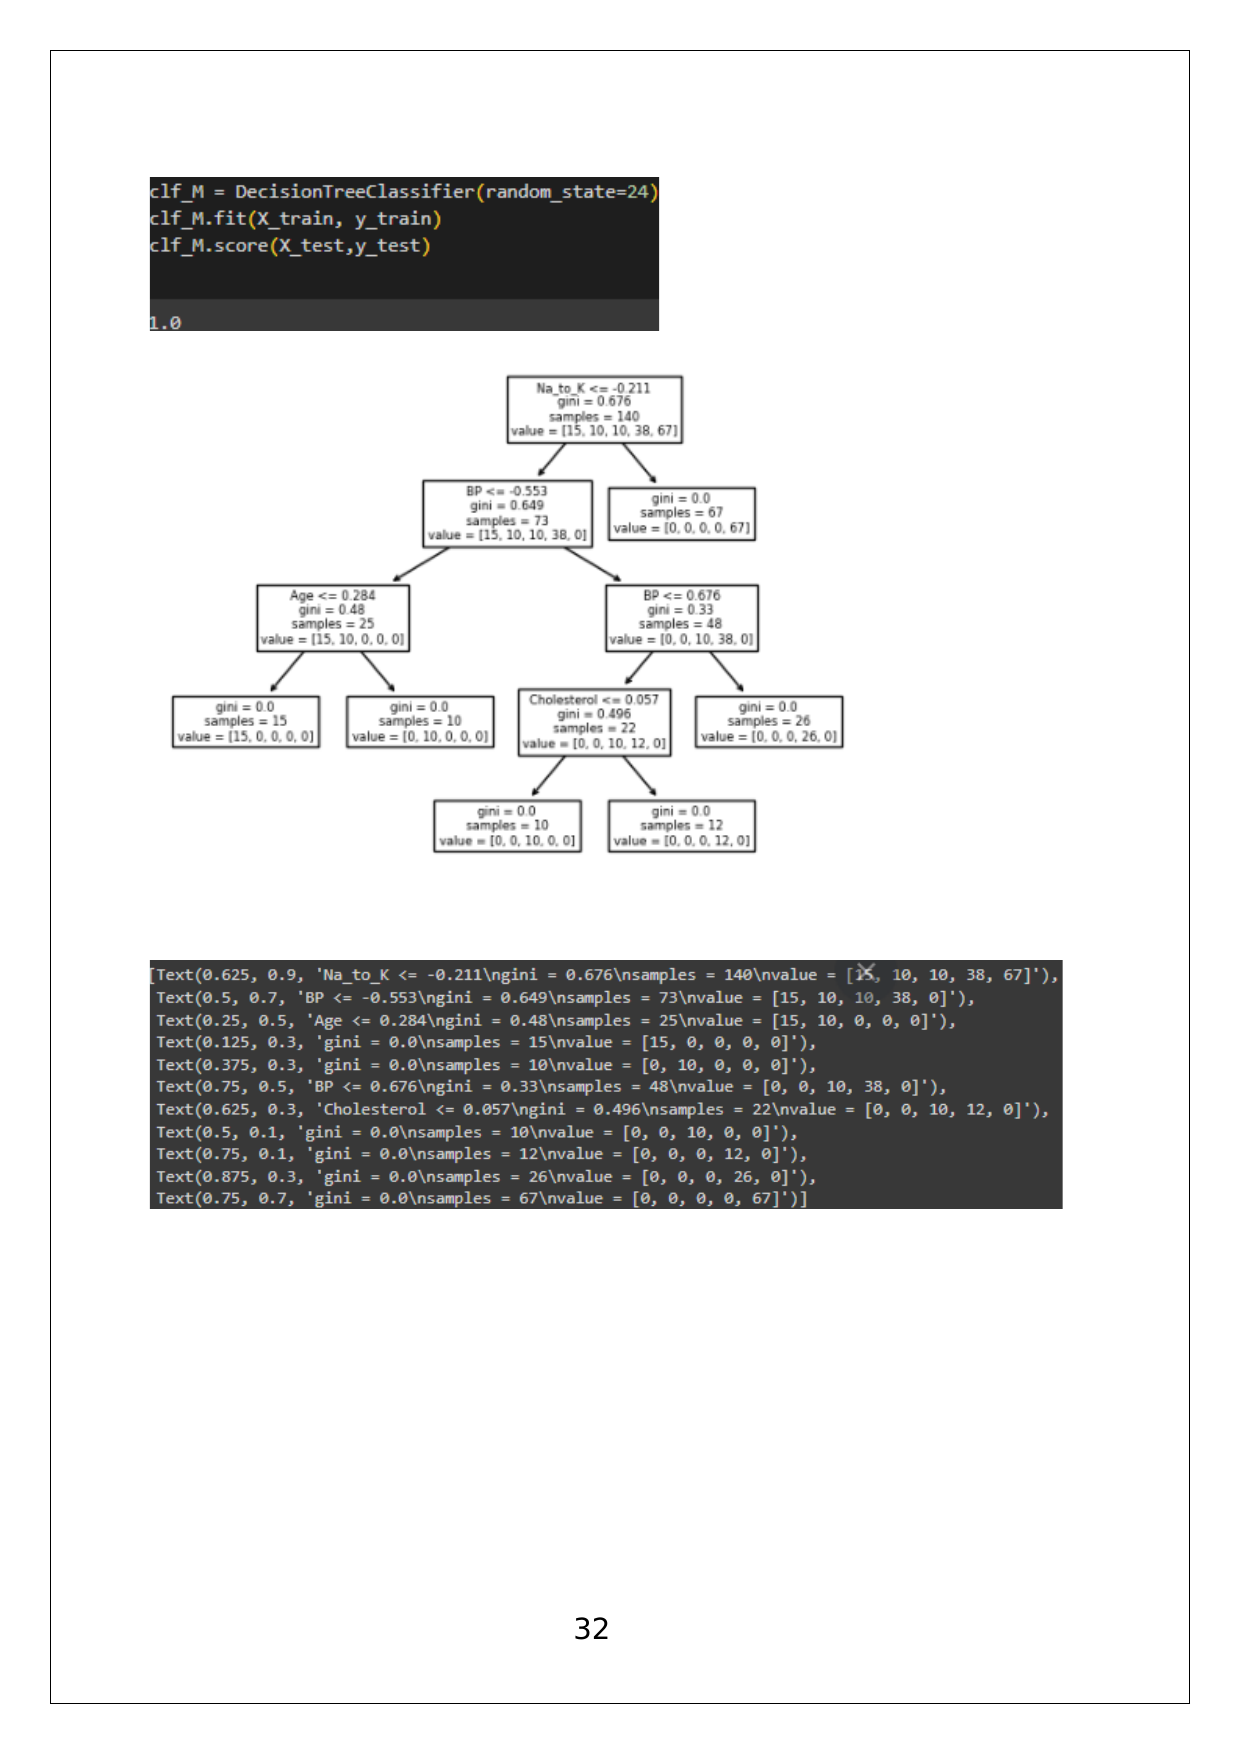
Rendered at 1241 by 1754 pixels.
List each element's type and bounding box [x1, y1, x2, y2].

picture [149, 960, 1063, 1209]
picture [149, 177, 660, 331]
picture [149, 347, 864, 892]
